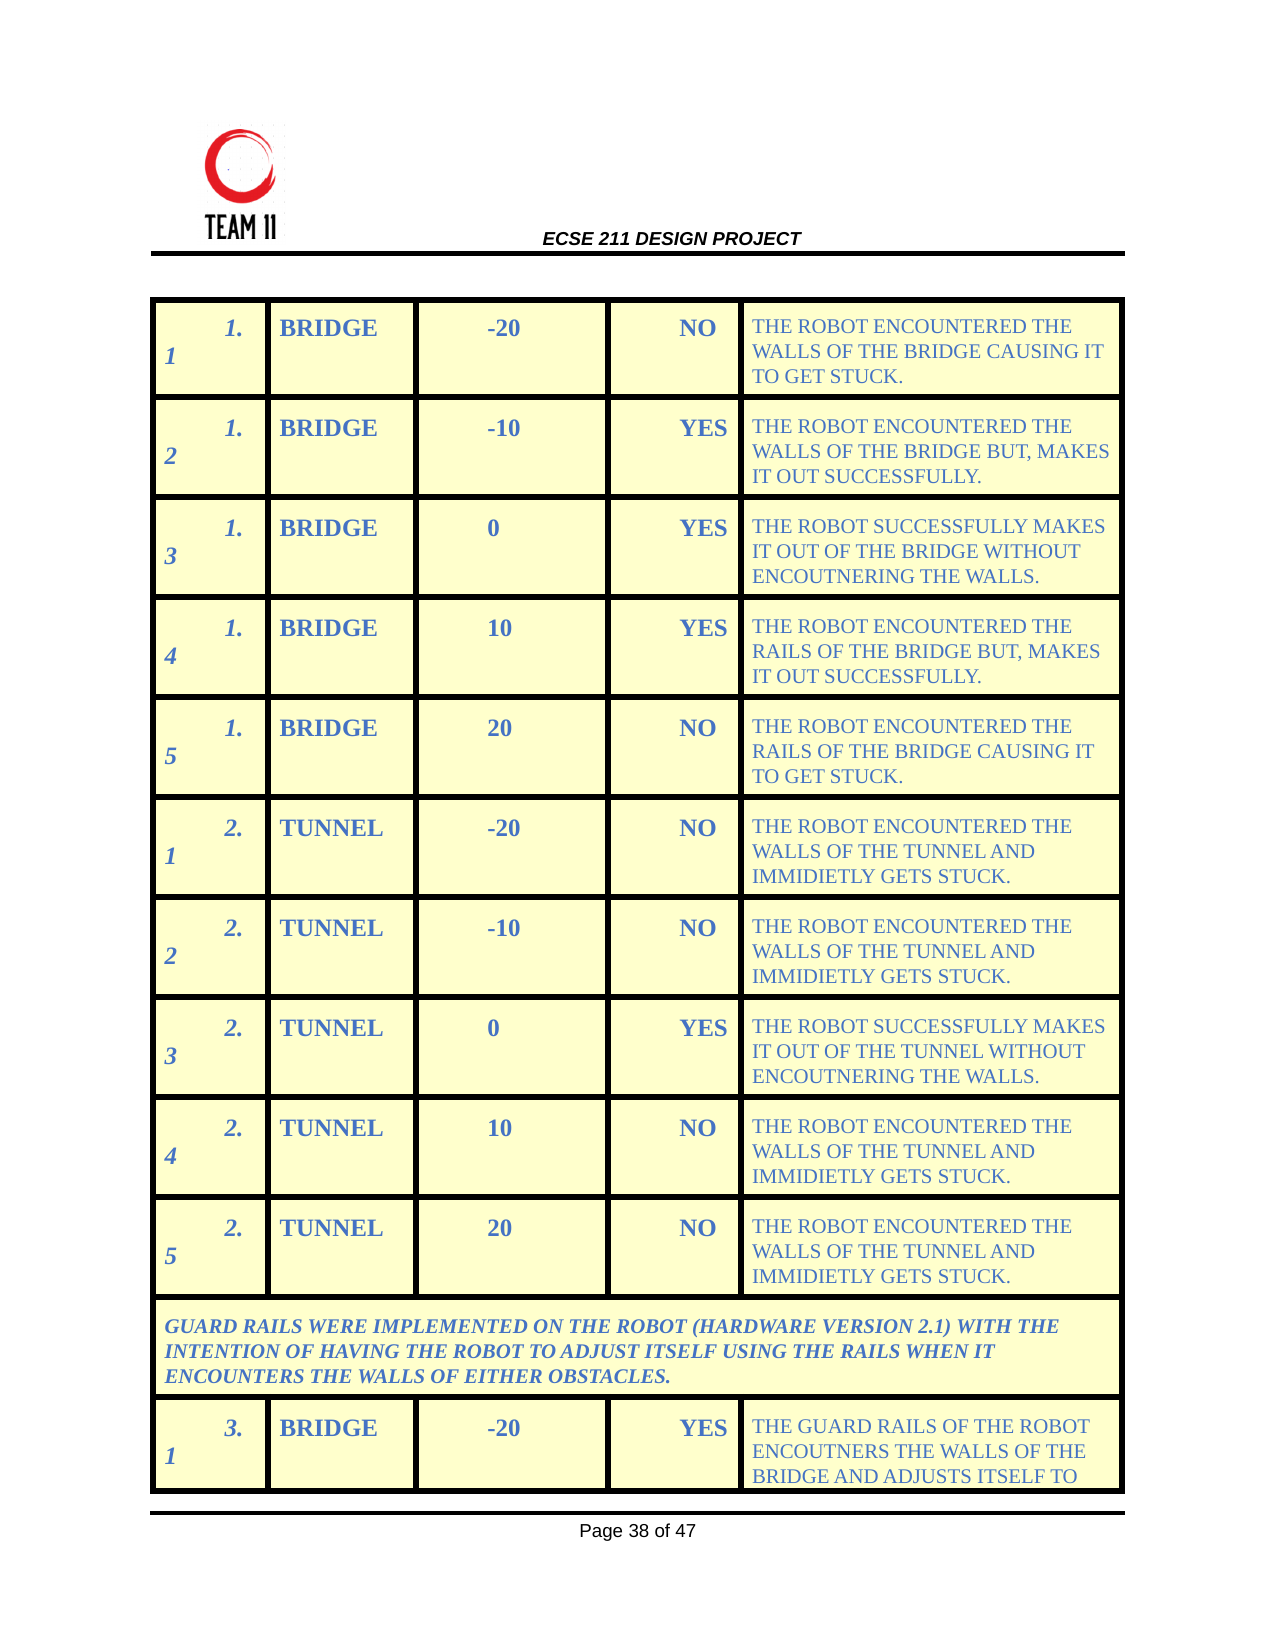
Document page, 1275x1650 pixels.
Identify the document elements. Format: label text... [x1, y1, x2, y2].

table_cell TUNNEL [271, 1000, 413, 1094]
table_cell 20 [419, 700, 605, 794]
table_cell -20 [419, 800, 605, 894]
table_cell tHE ROBOT ENCOUNTERED THE WALLS OF THE TUNNEL AND IMMIDIETLY GETS STUCK. [744, 1200, 1119, 1294]
table_cell 10 [419, 600, 605, 694]
table_cell The guard rails of the robot encoutners the walls of the bridge and adjusts itself to successfully traverse the obstacle. [744, 1400, 1119, 1488]
table_cell bridge [271, 1400, 413, 1488]
table_cell TUNNEL [271, 1100, 413, 1194]
table_cell yes [611, 1000, 738, 1094]
table_cell -10 [419, 400, 605, 494]
table_cell yes [611, 500, 738, 594]
table_cell BRIDGE [271, 303, 413, 394]
table_cell -20 [419, 1400, 605, 1488]
table_cell tHE ROBOT ENCOUNTERED THE walLS OF THE BRIDGE BUT, MAKES IT OUT SUCCESSFULLY. [744, 400, 1119, 494]
table_cell -20 [419, 303, 605, 394]
table_cell 0 [419, 1000, 605, 1094]
table_cell BRIDGE [271, 500, 413, 594]
table_cell 2.2 [156, 900, 265, 994]
table_cell -10 [419, 900, 605, 994]
table_cell tHE ROBOT ENCOUNTERED THE RAILS OF THE BRIDGE CAUSING IT TO GET STUCK. [744, 700, 1119, 794]
table_cell BRIDGE [271, 400, 413, 494]
table_cell no [611, 700, 738, 794]
table_cell 0 [419, 500, 605, 594]
table_cell BRIDGE [271, 700, 413, 794]
table_cell tHE ROBOT SUCCESSFULLY MAKES IT OUT OF THE BRIDGE WITHOUT ENCOUTNERING THE walLS. [744, 500, 1119, 594]
table_cell tHE ROBOT SUCCESSFULLY MAKES IT OUT OF THE TUNNEL WITHOUT ENCOUTNERING THE WALLS. [744, 1000, 1119, 1094]
table_cell tHE ROBOT ENCOUNTERED THE WALLS OF THE TUNNEL AND IMMIDIETLY GETS STUCK. [744, 800, 1119, 894]
table_cell TUNNEL [271, 1200, 413, 1294]
table_cell 1.3 [156, 500, 265, 594]
table_cell no [611, 1200, 738, 1294]
table_cell 20 [419, 1200, 605, 1294]
table_cell yes [611, 600, 738, 694]
table_cell tHE ROBOT ENCOUNTERED THE WALLS OF THE TUNNEL AND IMMIDIETLY GETS STUCK. [744, 900, 1119, 994]
table_cell 1.2 [156, 400, 265, 494]
table_cell yes [611, 400, 738, 494]
table_cell BRIDGE [271, 600, 413, 694]
table_cell Guard rails were implemented on the robot (hARDWARE version 2.1) with the intention of having the robot to adjust itself using the rails when it encounters the walls of either obstacles. [156, 1300, 1119, 1394]
table_cell 1.1 [156, 303, 265, 394]
table_cell 1.4 [156, 600, 265, 694]
table_cell TUNNEL [271, 800, 413, 894]
table_cell 2.5 [156, 1200, 265, 1294]
table_cell no [611, 1100, 738, 1194]
table_cell 2.4 [156, 1100, 265, 1194]
table_cell 1.5 [156, 700, 265, 794]
table_cell tHE ROBOT ENCOUNTERED THE WALLS OF THE TUNNEL AND IMMIDIETLY GETS STUCK. [744, 1100, 1119, 1194]
table_cell 2.3 [156, 1000, 265, 1094]
table_cell tHE ROBOT ENCOUNTERED THE walls OF THE BRIDGE CAUSING IT TO GET STUCK. [744, 303, 1119, 394]
table_cell 10 [419, 1100, 605, 1194]
table_cell tHE ROBOT ENCOUNTERED THE RAILS OF THE BRIDGE BUT, MAKES IT OUT SUCCESSFULLY. [744, 600, 1119, 694]
table_cell no [611, 800, 738, 894]
table_cell 3.1 [156, 1400, 265, 1488]
table_cell TUNNEL [271, 900, 413, 994]
table_cell no [611, 303, 738, 394]
table_cell 2.1 [156, 800, 265, 894]
table_cell yes [611, 1400, 738, 1488]
table_cell no [611, 900, 738, 994]
picture [197, 120, 286, 245]
